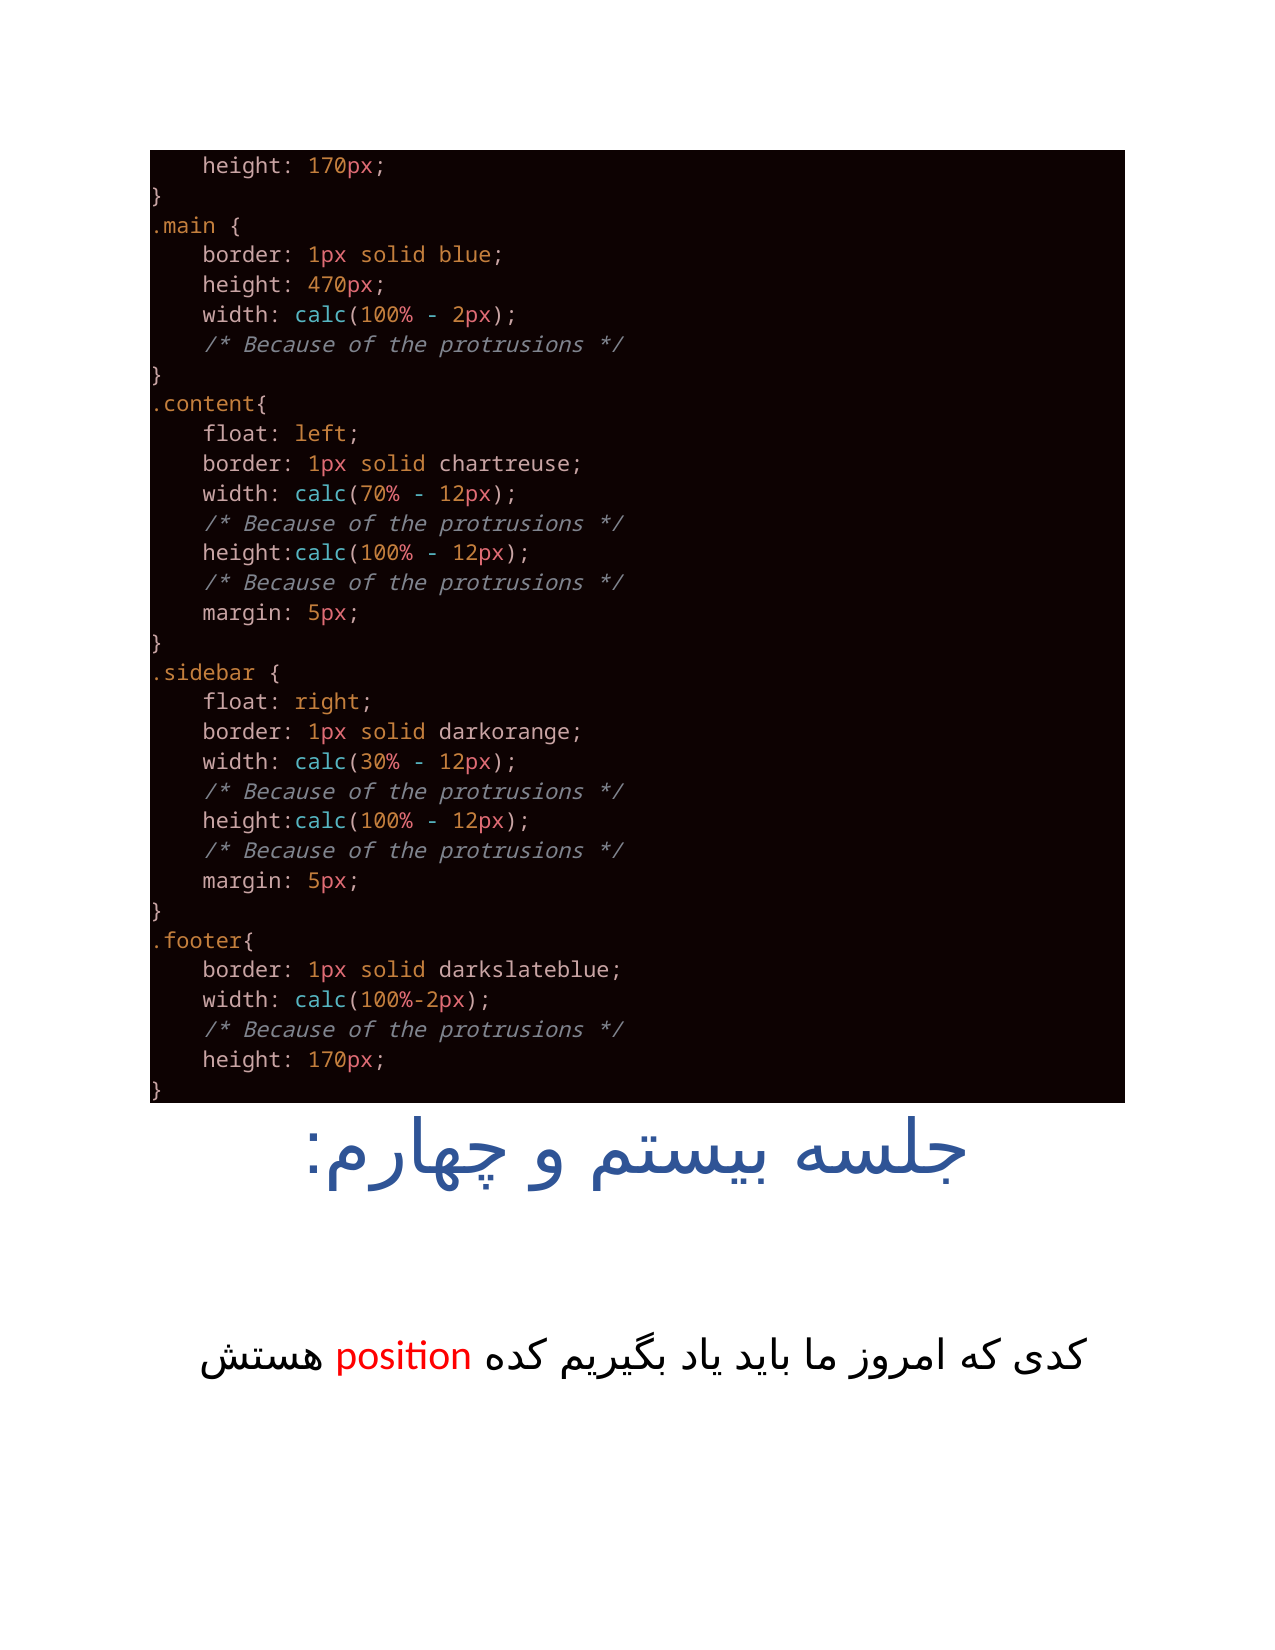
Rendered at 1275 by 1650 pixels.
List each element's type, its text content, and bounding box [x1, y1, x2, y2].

text /* Because of the protrusions */ [150, 776, 1125, 805]
text .main { [150, 209, 1125, 239]
text } [150, 1073, 1125, 1103]
text width: calc(100% - 2px); [150, 299, 1125, 329]
text /* Because of the protrusions */ [150, 329, 1125, 358]
text جلسه بیستم و چهارم: [150, 1103, 1125, 1189]
text border: 1px solid darkslateblue; [150, 954, 1125, 984]
text width: calc(100%-2px); [150, 984, 1125, 1014]
text height: 170px; [150, 150, 1125, 180]
text margin: 5px; [150, 597, 1125, 627]
text .sidebar { [150, 656, 1125, 686]
text height:calc(100% - 12px); [150, 537, 1125, 567]
text /* Because of the protrusions */ [150, 1014, 1125, 1044]
text height: 470px; [150, 269, 1125, 299]
text width: calc(70% - 12px); [150, 478, 1125, 507]
text /* Because of the protrusions */ [150, 507, 1125, 537]
text } [150, 358, 1125, 388]
text float: left; [150, 418, 1125, 448]
text /* Because of the protrusions */ [150, 567, 1125, 597]
text float: right; [150, 686, 1125, 716]
text width: calc(30% - 12px); [150, 746, 1125, 776]
text /* Because of the protrusions */ [150, 835, 1125, 865]
text margin: 5px; [150, 865, 1125, 895]
text border: 1px solid chartreuse; [150, 448, 1125, 478]
text } [150, 627, 1125, 656]
text } [150, 180, 1125, 209]
text کدی که امروز ما باید یاد بگیریم کده position هستش [150, 1329, 1125, 1379]
text border: 1px solid blue; [150, 239, 1125, 269]
text } [150, 895, 1125, 924]
text border: 1px solid darkorange; [150, 716, 1125, 746]
text .footer{ [150, 924, 1125, 954]
text height:calc(100% - 12px); [150, 805, 1125, 835]
text height: 170px; [150, 1044, 1125, 1073]
text .content{ [150, 388, 1125, 418]
